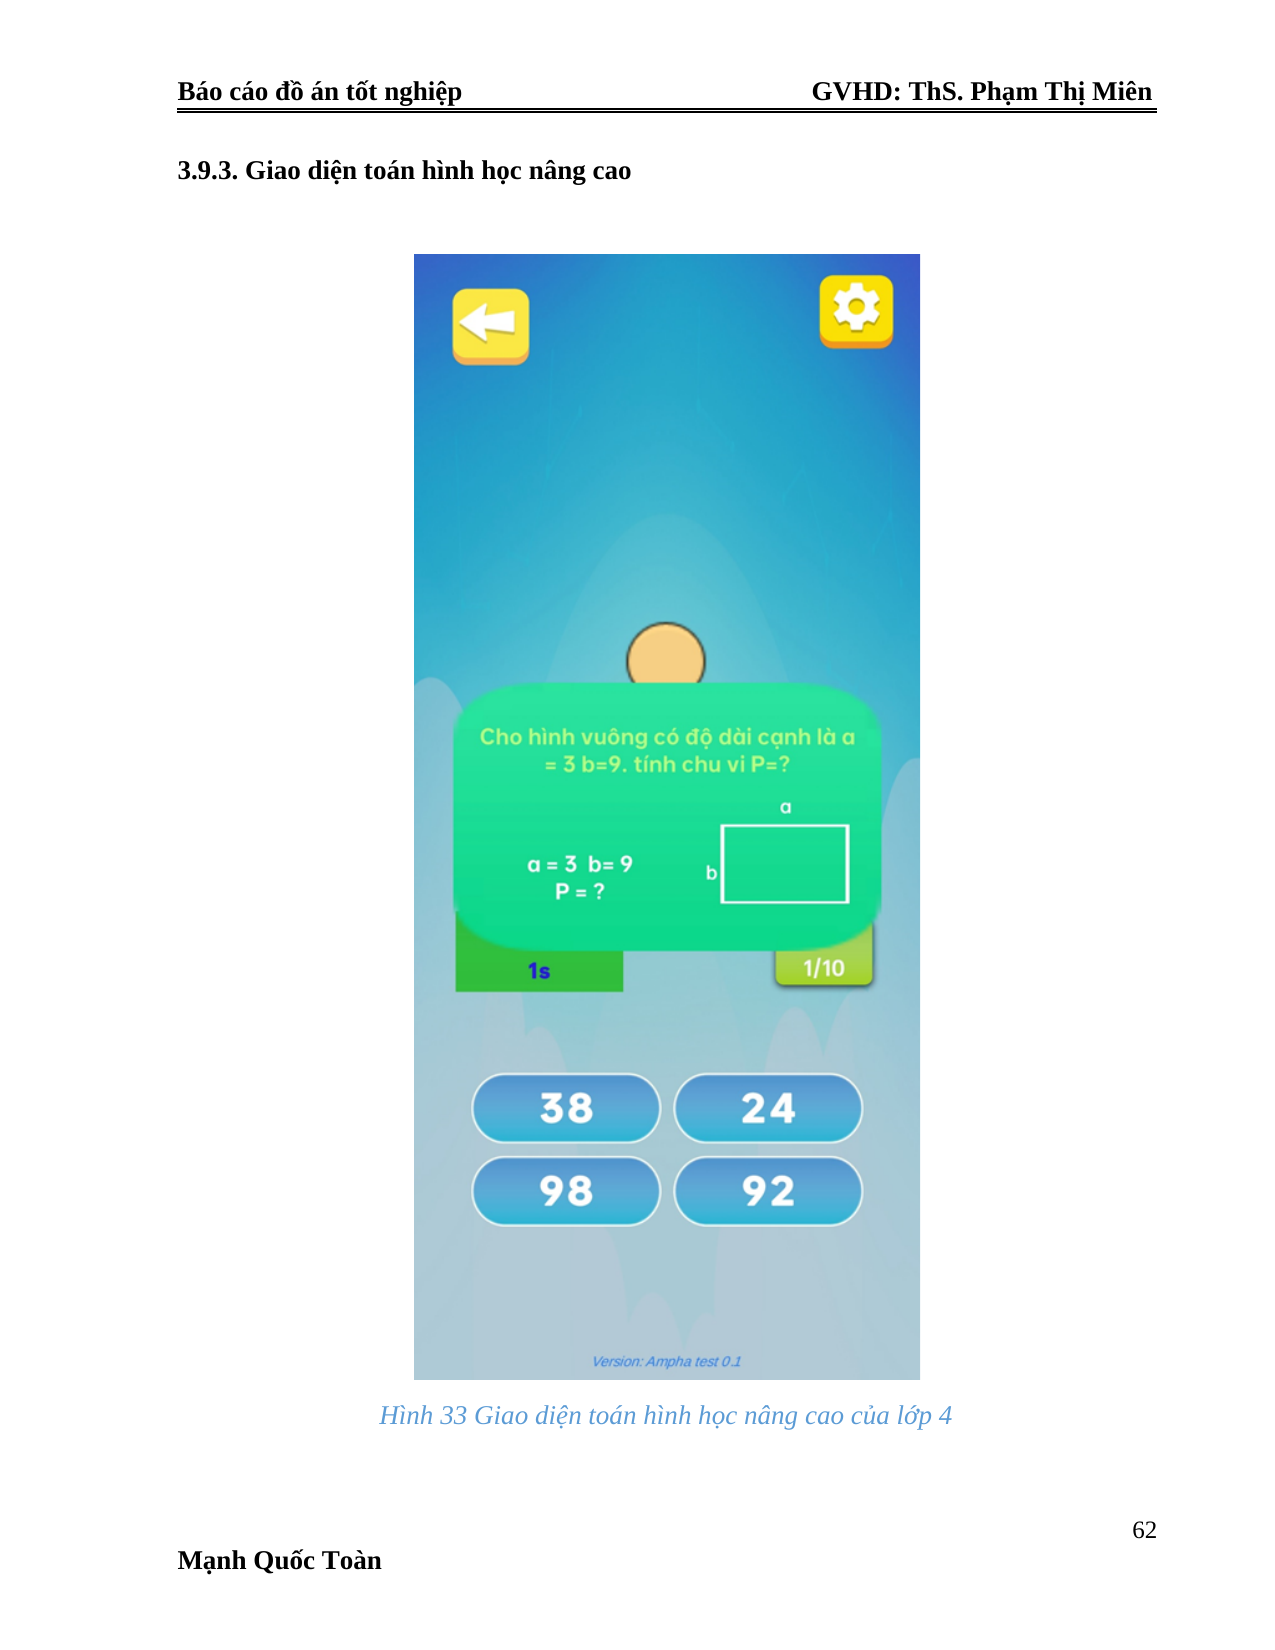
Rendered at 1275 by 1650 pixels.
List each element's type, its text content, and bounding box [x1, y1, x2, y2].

text Hình 33 Giao diện toán hình học nâng cao của lớp 4 [177, 1399, 1157, 1430]
text Giao diện toán hình học nâng cao [177, 154, 1157, 185]
picture [414, 254, 921, 1380]
